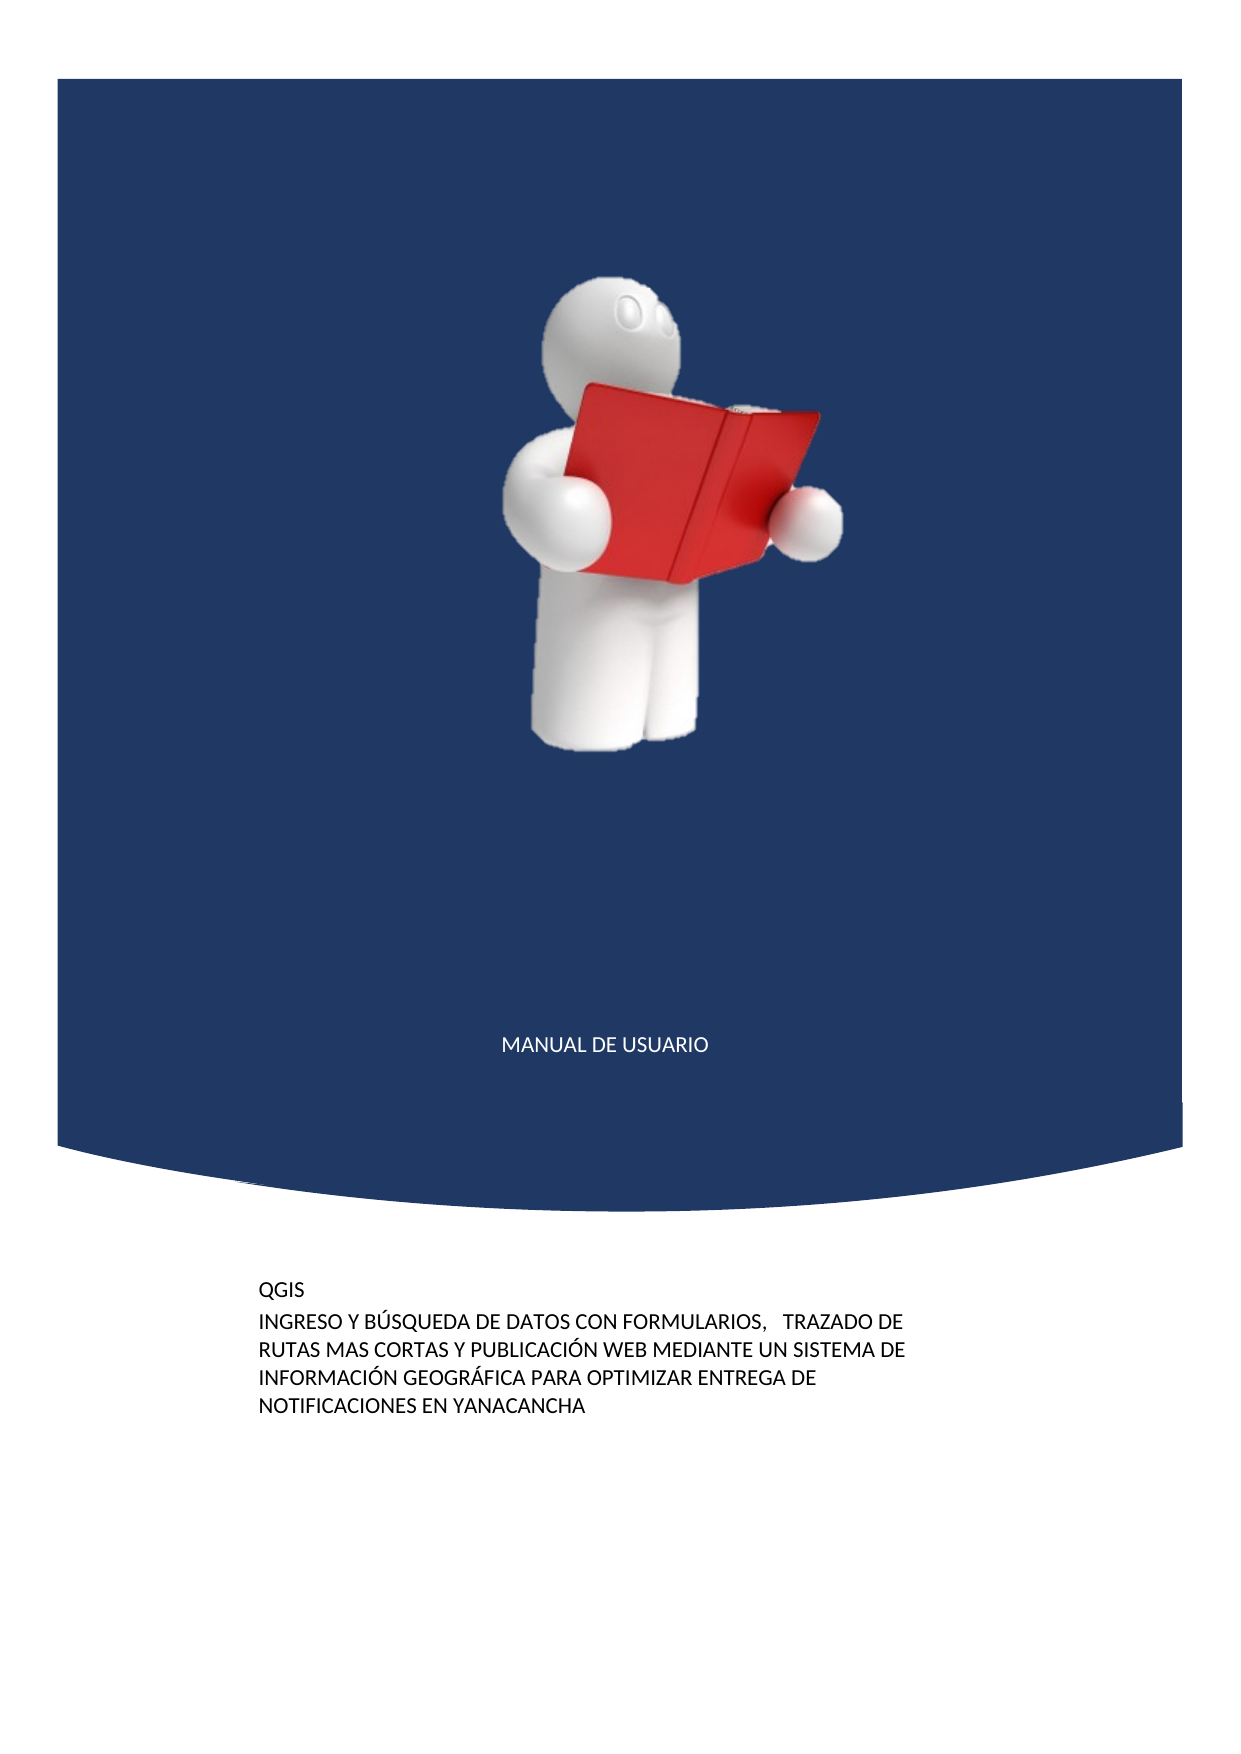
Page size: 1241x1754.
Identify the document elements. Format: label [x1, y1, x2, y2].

picture [359, 262, 870, 771]
